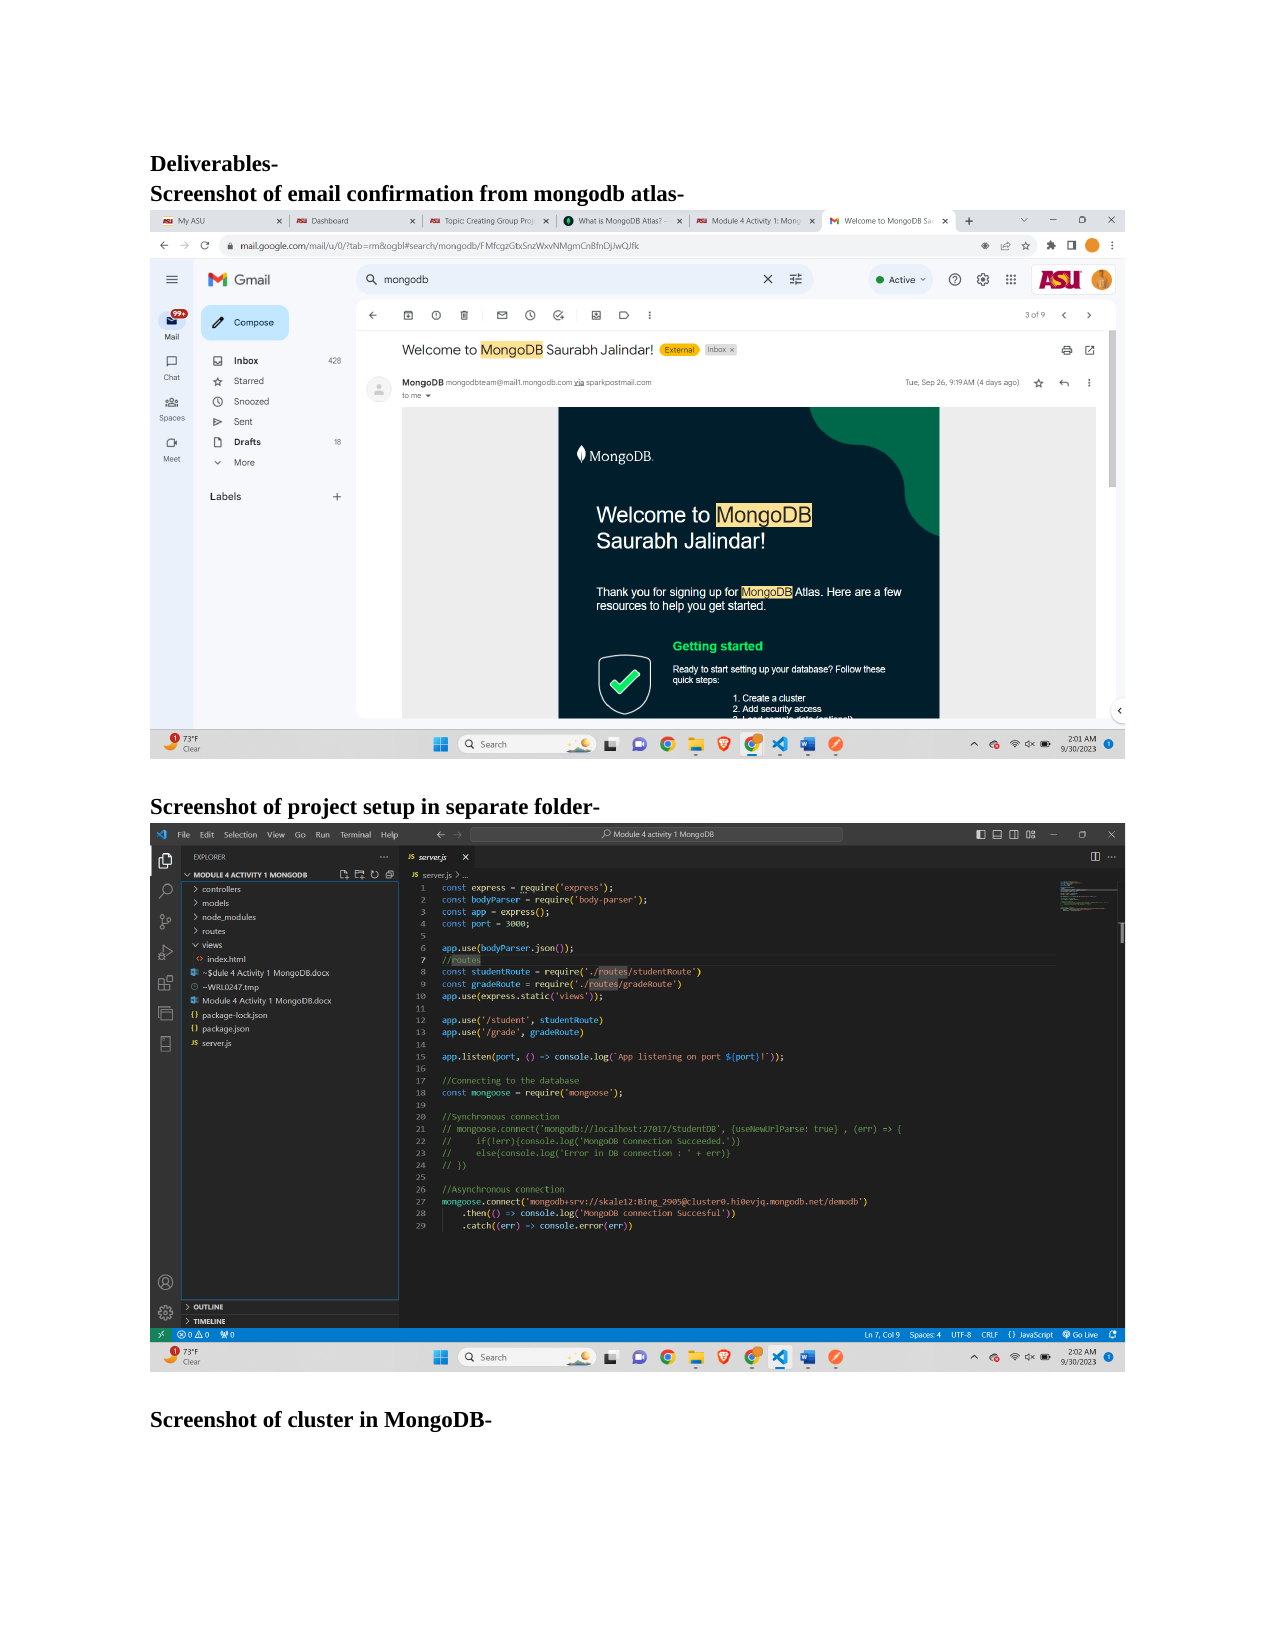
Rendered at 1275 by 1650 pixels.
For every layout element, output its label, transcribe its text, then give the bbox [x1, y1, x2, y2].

text Screenshot of cluster in MongoDB- [150, 1406, 1125, 1432]
picture [150, 210, 1125, 759]
text Deliverables- [150, 150, 1125, 176]
text Screenshot of email confirmation from mongodb atlas- [150, 180, 1125, 207]
picture [150, 823, 1125, 1372]
text Screenshot of project setup in separate folder- [150, 793, 1125, 819]
